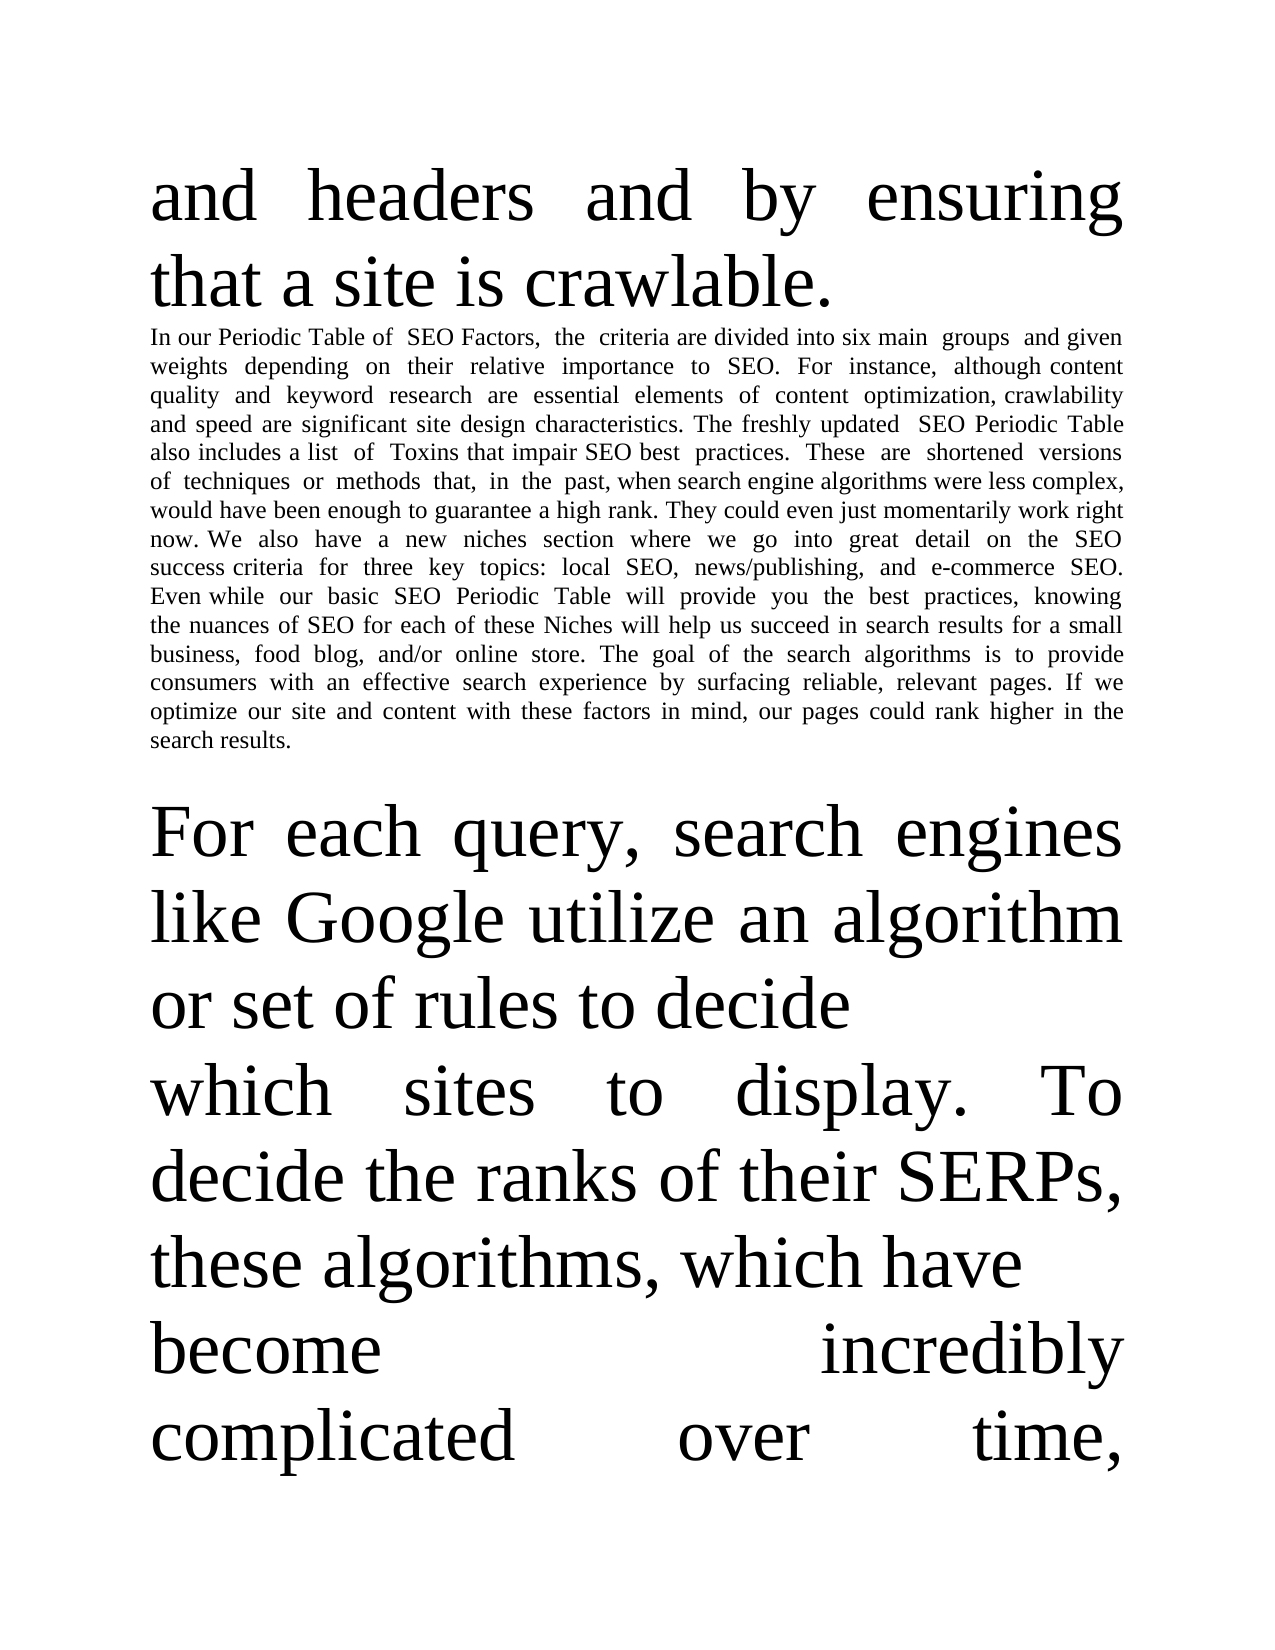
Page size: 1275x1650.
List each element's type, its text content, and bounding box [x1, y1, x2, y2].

text In our Periodic Table of SEO Factors, the criteria are divided into six main groups and given weights depending on their relative importance to SEO. For instance, although content quality and keyword research are essential elements of content optimization, crawlability and speed are significant site design characteristics. The freshly updated SEO Periodic Table also includes a list of Toxins that impair SEO best practices. These are shortened versions of techniques or methods that, in the past, when search engine algorithms were less complex, would have been enough to guarantee a high rank. They could even just momentarily work right now. We also have a new niches section where we go into great detail on the SEO success criteria for three key topics: local SEO, news/publishing, and e-commerce SEO. Even while our basic SEO Periodic Table will provide you the best practices, knowing the nuances of SEO for each of these Niches will help us succeed in search results for a small business, food blog, and/or online store. The goal of the search algorithms is to provide consumers with an effective search experience by surfacing reliable, relevant pages. If we optimize our site and content with these factors in mind, our pages could rank higher in the search results. [150, 495, 1125, 926]
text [150, 150, 1125, 322]
text For each query, search engines like Google utilize an algorithm or set of rules to decide [150, 959, 1125, 1217]
text and headers and by ensuring that a site is crawlable. [150, 322, 1125, 495]
text which sites to display. To decide the ranks of their SERPs, these algorithms, which have [150, 1217, 1125, 1476]
